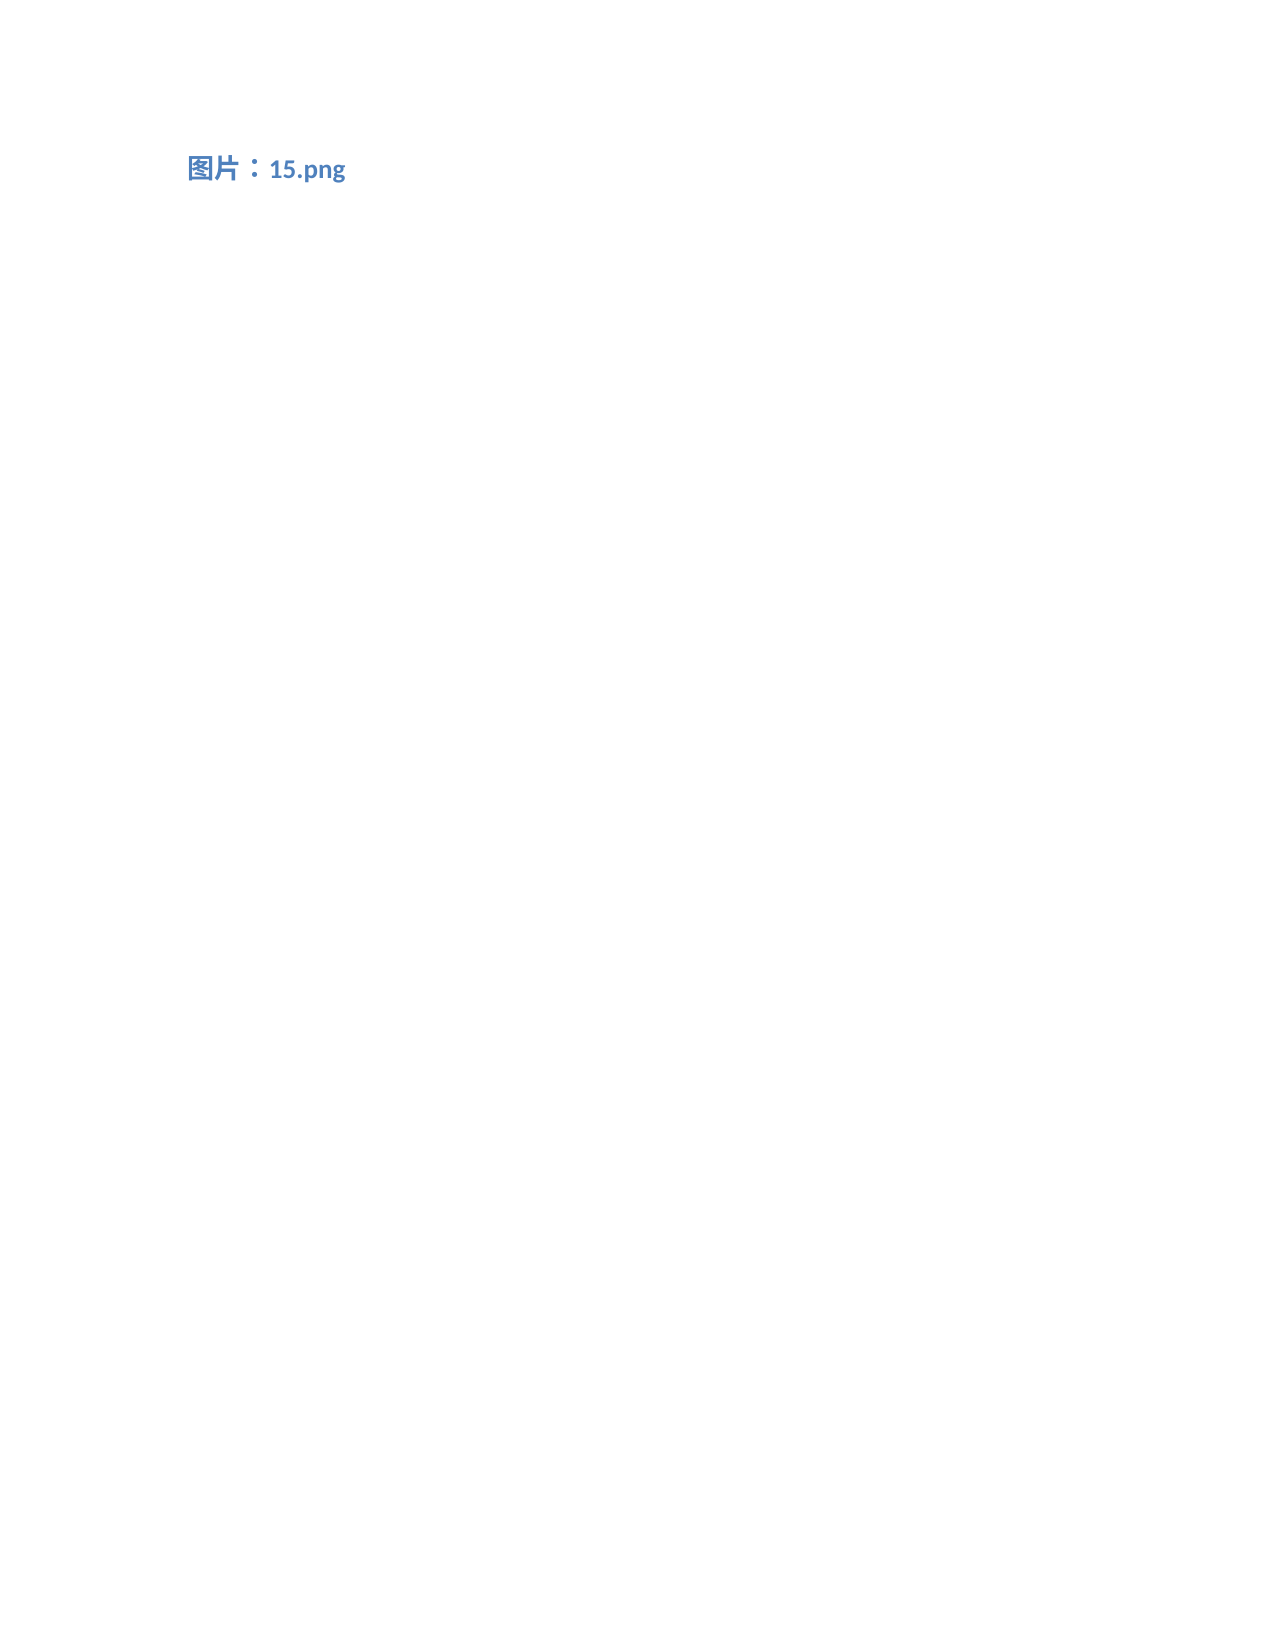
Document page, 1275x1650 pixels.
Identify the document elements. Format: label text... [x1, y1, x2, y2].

subtitle 图片：15.png [187, 150, 1087, 187]
